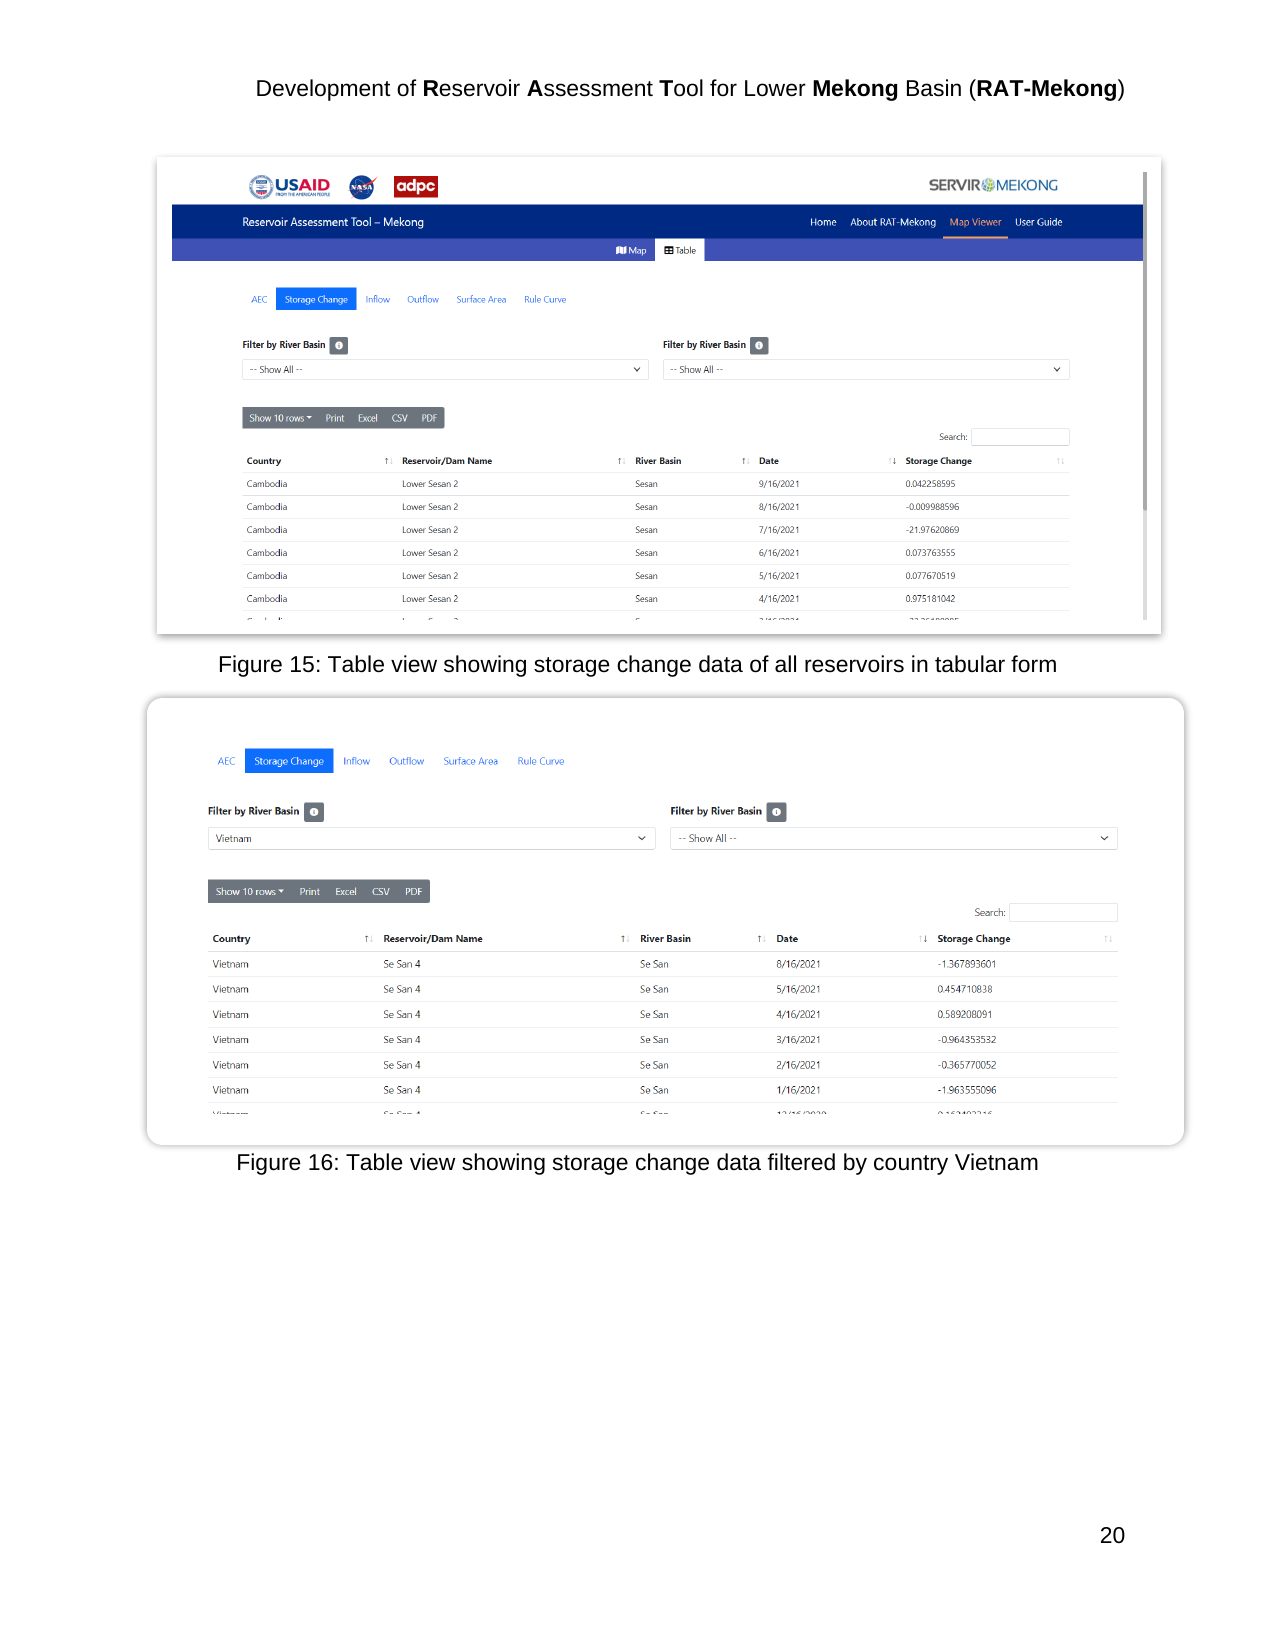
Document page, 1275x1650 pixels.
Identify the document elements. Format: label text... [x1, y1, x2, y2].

text Figure 15: Table view showing storage change data of all reservoirs in tabular form [150, 651, 1125, 677]
picture [172, 172, 1147, 620]
picture [178, 729, 1153, 1114]
text Figure 16: Table view showing storage change data filtered by country Vietnam [150, 1149, 1125, 1175]
